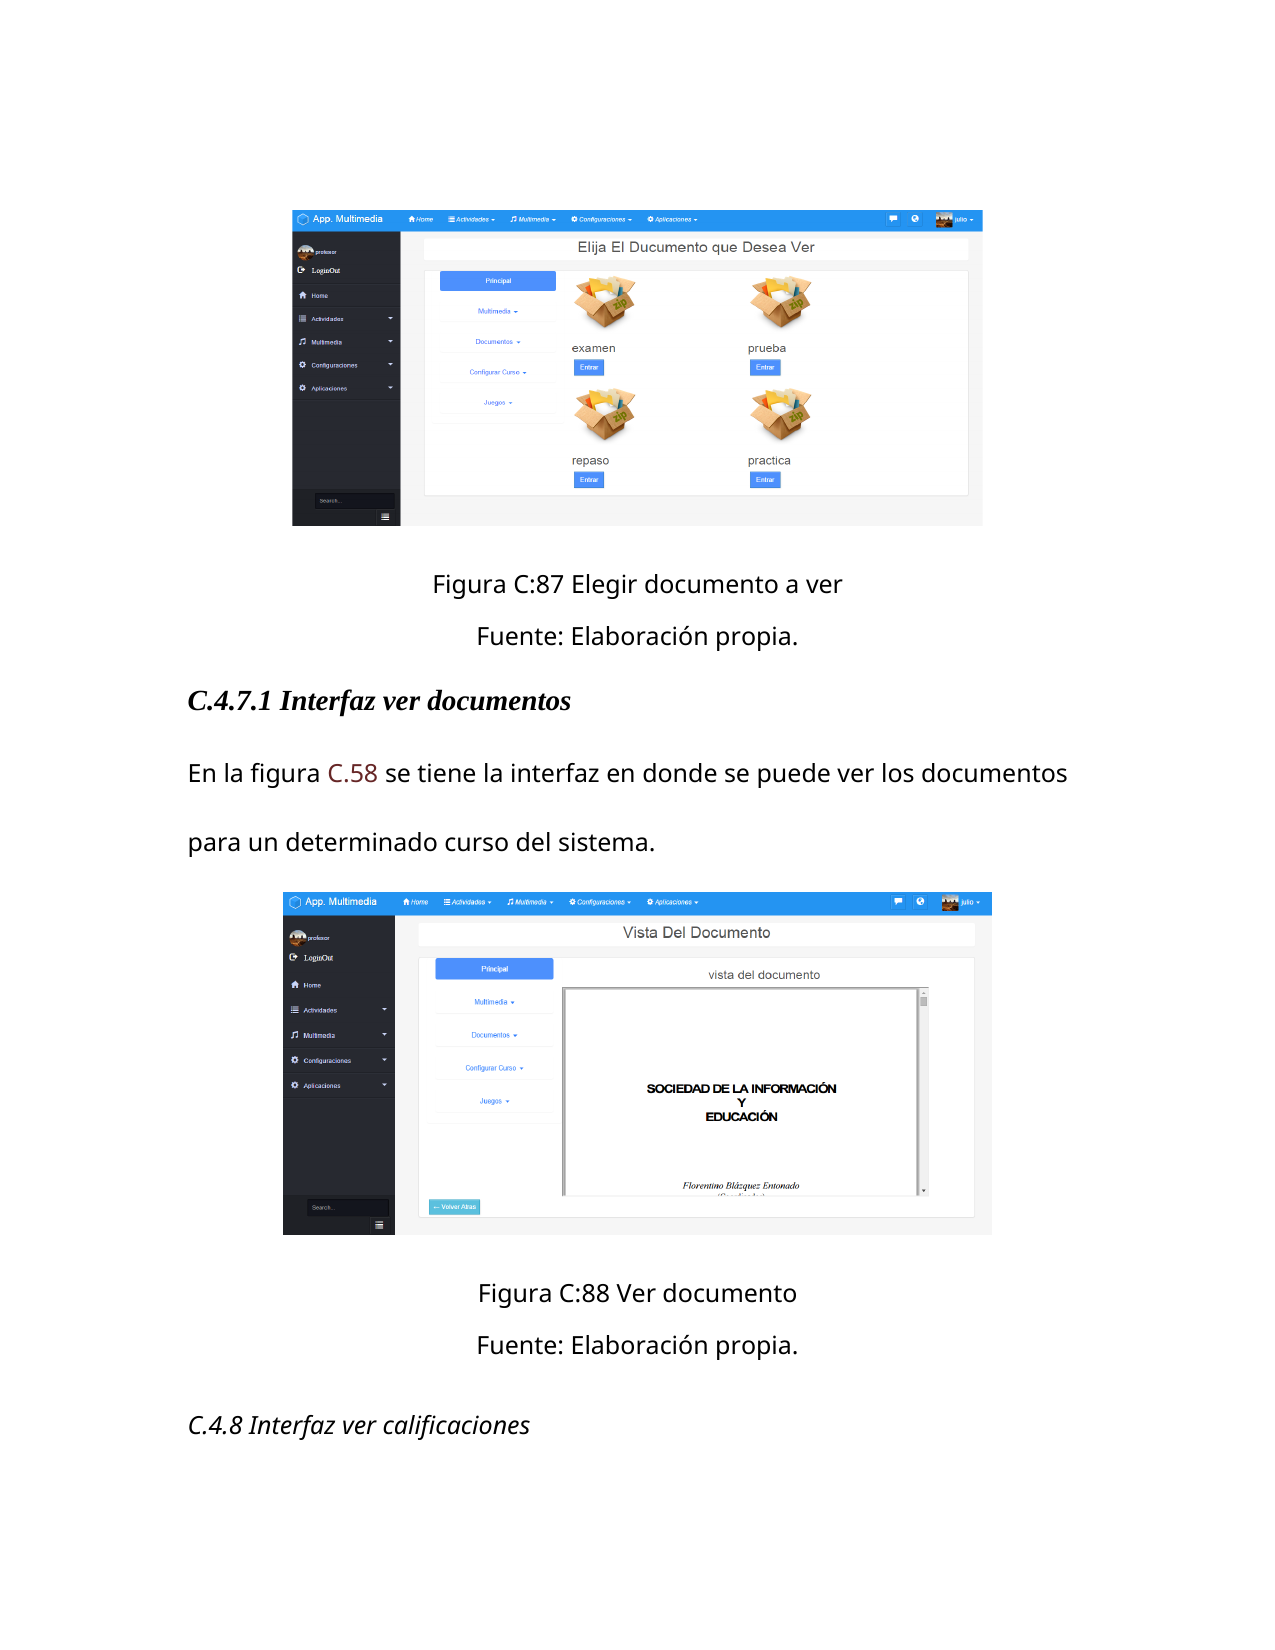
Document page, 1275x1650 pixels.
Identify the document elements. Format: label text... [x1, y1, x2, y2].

subtitle C.4.8 Interfaz ver calificaciones [187, 1408, 1087, 1442]
text Fuente: Elaboración propia. [187, 618, 1087, 653]
text En la figura C.58 se tiene la interfaz en donde se puede ver los documentos para un determinado curso del sistema. [187, 756, 1087, 858]
text Fuente: Elaboración propia. [187, 1327, 1087, 1361]
subtitle C.4.7.1 Interfaz ver documentos [187, 683, 1087, 716]
